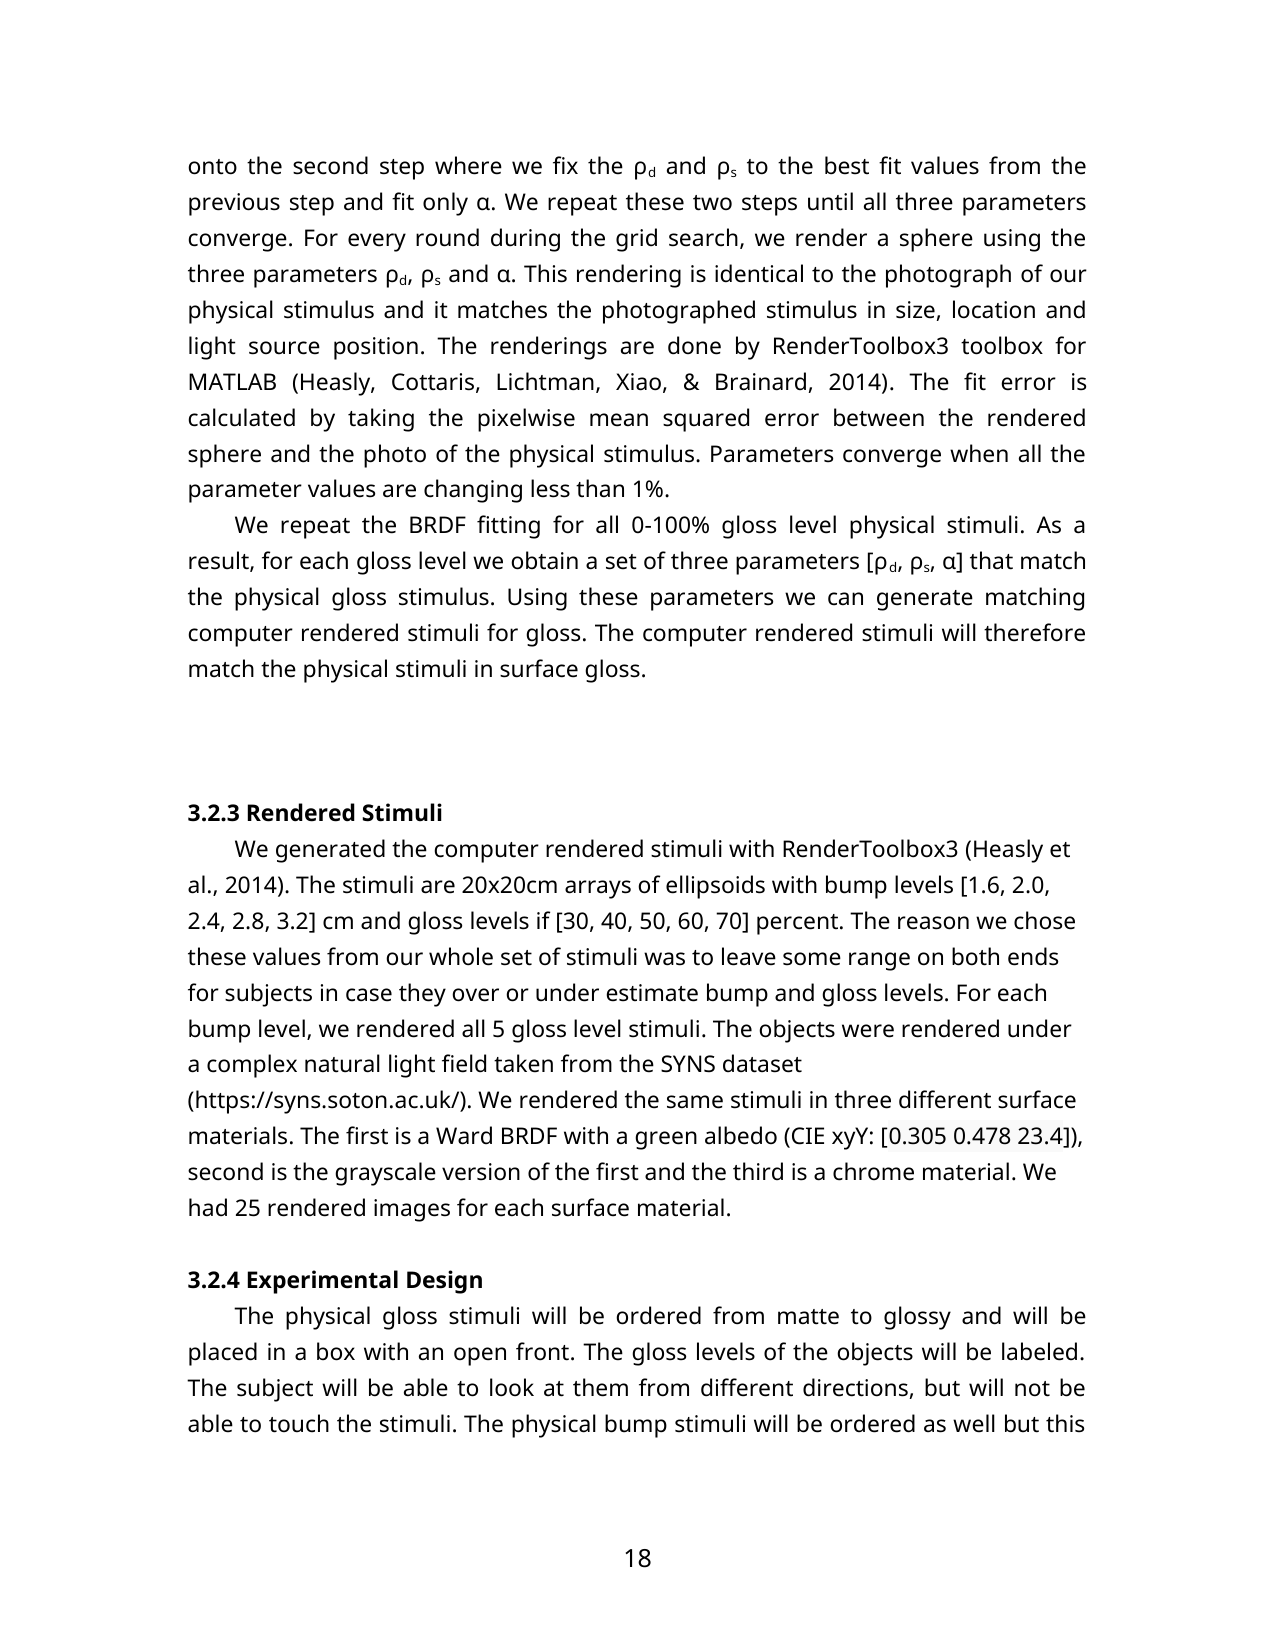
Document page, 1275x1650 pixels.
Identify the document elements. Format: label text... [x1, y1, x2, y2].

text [187, 150, 1087, 505]
text 3.2.3 Rendered Stimuli [187, 797, 1087, 828]
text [187, 1300, 1087, 1439]
text We generated the computer rendered stimuli with RenderToolbox3 (Heasly et al., 2014). The stimuli are 20x20cm arrays of ellipsoids with bump levels [1.6, 2.0, 2.4, 2.8, 3.2] cm and gloss levels if [30, 40, 50, 60, 70] percent. The reason we chose these values from our whole set of stimuli was to leave some range on both ends for subjects in case they over or under estimate bump and gloss levels. For each bump level, we rendered all 5 gloss level stimuli. The objects were rendered under a complex natural light field taken from the SYNS dataset (https://syns.soton.ac.uk/). We rendered the same stimuli in three different surface materials. The first is a Ward BRDF with a green albedo (CIE xyY: [0.305 0.478 23.4]), second is the grayscale version of the first and the third is a chrome material. We had 25 rendered images for each surface material. [187, 833, 1087, 1223]
text 3.2.4 Experimental Design [187, 1264, 1087, 1295]
text We repeat the BRDF fitting for all 0-100% gloss level physical stimuli. As a result, for each gloss level we obtain a set of three parameters [ρd, ρs, α] that match the physical gloss stimulus. Using these parameters we can generate matching computer rendered stimuli for gloss. The computer rendered stimuli will therefore match the physical stimuli in surface gloss. [187, 509, 1087, 684]
